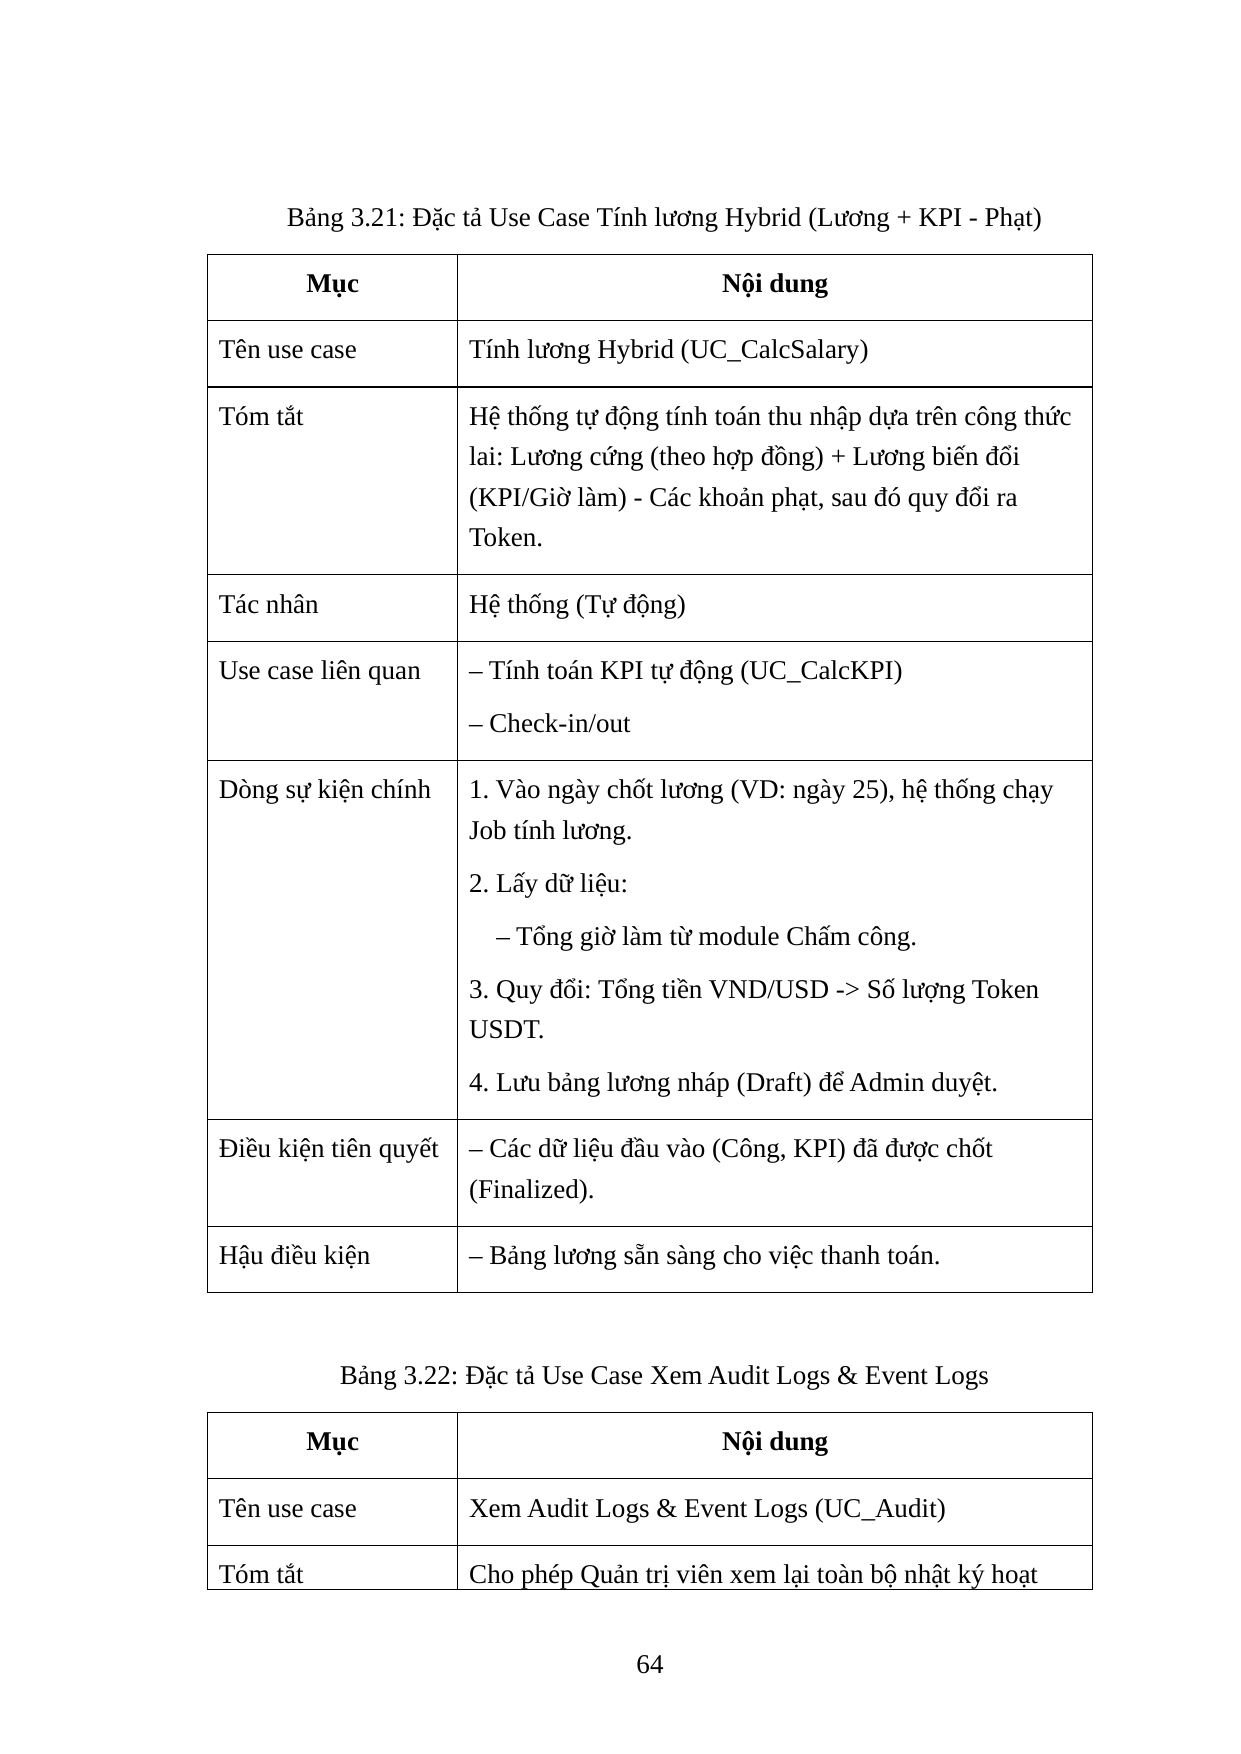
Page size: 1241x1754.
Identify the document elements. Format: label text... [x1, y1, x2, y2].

table_cell Tên use case [208, 321, 457, 386]
table_header Mục [208, 1413, 457, 1478]
table_cell Xem Audit Logs & Event Logs (UC_Audit) [458, 1479, 1092, 1544]
table_header Nội dung [458, 1413, 1092, 1478]
text Bảng 3.22: Đặc tả Use Case Xem Audit Logs & Event Logs [236, 1359, 1092, 1390]
table_cell – Các dữ liệu đầu vào (Công, KPI) đã được chốt (Finalized). [458, 1120, 1092, 1226]
table_cell Tóm tắt [208, 1546, 457, 1589]
text Bảng 3.21: Đặc tả Use Case Tính lương Hybrid (Lương + KPI - Phạt) [236, 201, 1092, 232]
table_cell Tác nhân [208, 575, 457, 641]
table_cell Tóm tắt [208, 388, 457, 574]
table_cell – Bảng lương sẵn sàng cho việc thanh toán. [458, 1227, 1092, 1292]
table_header Mục [208, 255, 457, 320]
table_cell Dòng sự kiện chính [208, 761, 457, 1119]
table_cell Hệ thống tự động tính toán thu nhập dựa trên công thức lai: Lương cứng (theo hợp đồng) + Lương biến đổi (KPI/Giờ làm) - Các khoản phạt, sau đó quy đổi ra Token. [458, 388, 1092, 574]
table_cell Hệ thống (Tự động) [458, 575, 1092, 641]
table_cell Điều kiện tiên quyết [208, 1120, 457, 1226]
table_cell Hậu điều kiện [208, 1227, 457, 1292]
table_cell Tính lương Hybrid (UC_CalcSalary) [458, 321, 1092, 386]
table_cell Tên use case [208, 1479, 457, 1544]
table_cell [458, 1546, 1092, 1589]
table_cell – Tính toán KPI tự động (UC_CalcKPI) – Check-in/out [458, 642, 1092, 760]
table_cell Use case liên quan [208, 642, 457, 760]
table_header Nội dung [458, 255, 1092, 320]
table_cell 1. Vào ngày chốt lương (VD: ngày 25), hệ thống chạy Job tính lương. 2. Lấy dữ liệu: – Tổng giờ làm từ module Chấm công. 3. Quy đổi: Tổng tiền VND/USD -> Số lượng Token USDT. 4. Lưu bảng lương nháp (Draft) để Admin duyệt. [458, 761, 1092, 1119]
